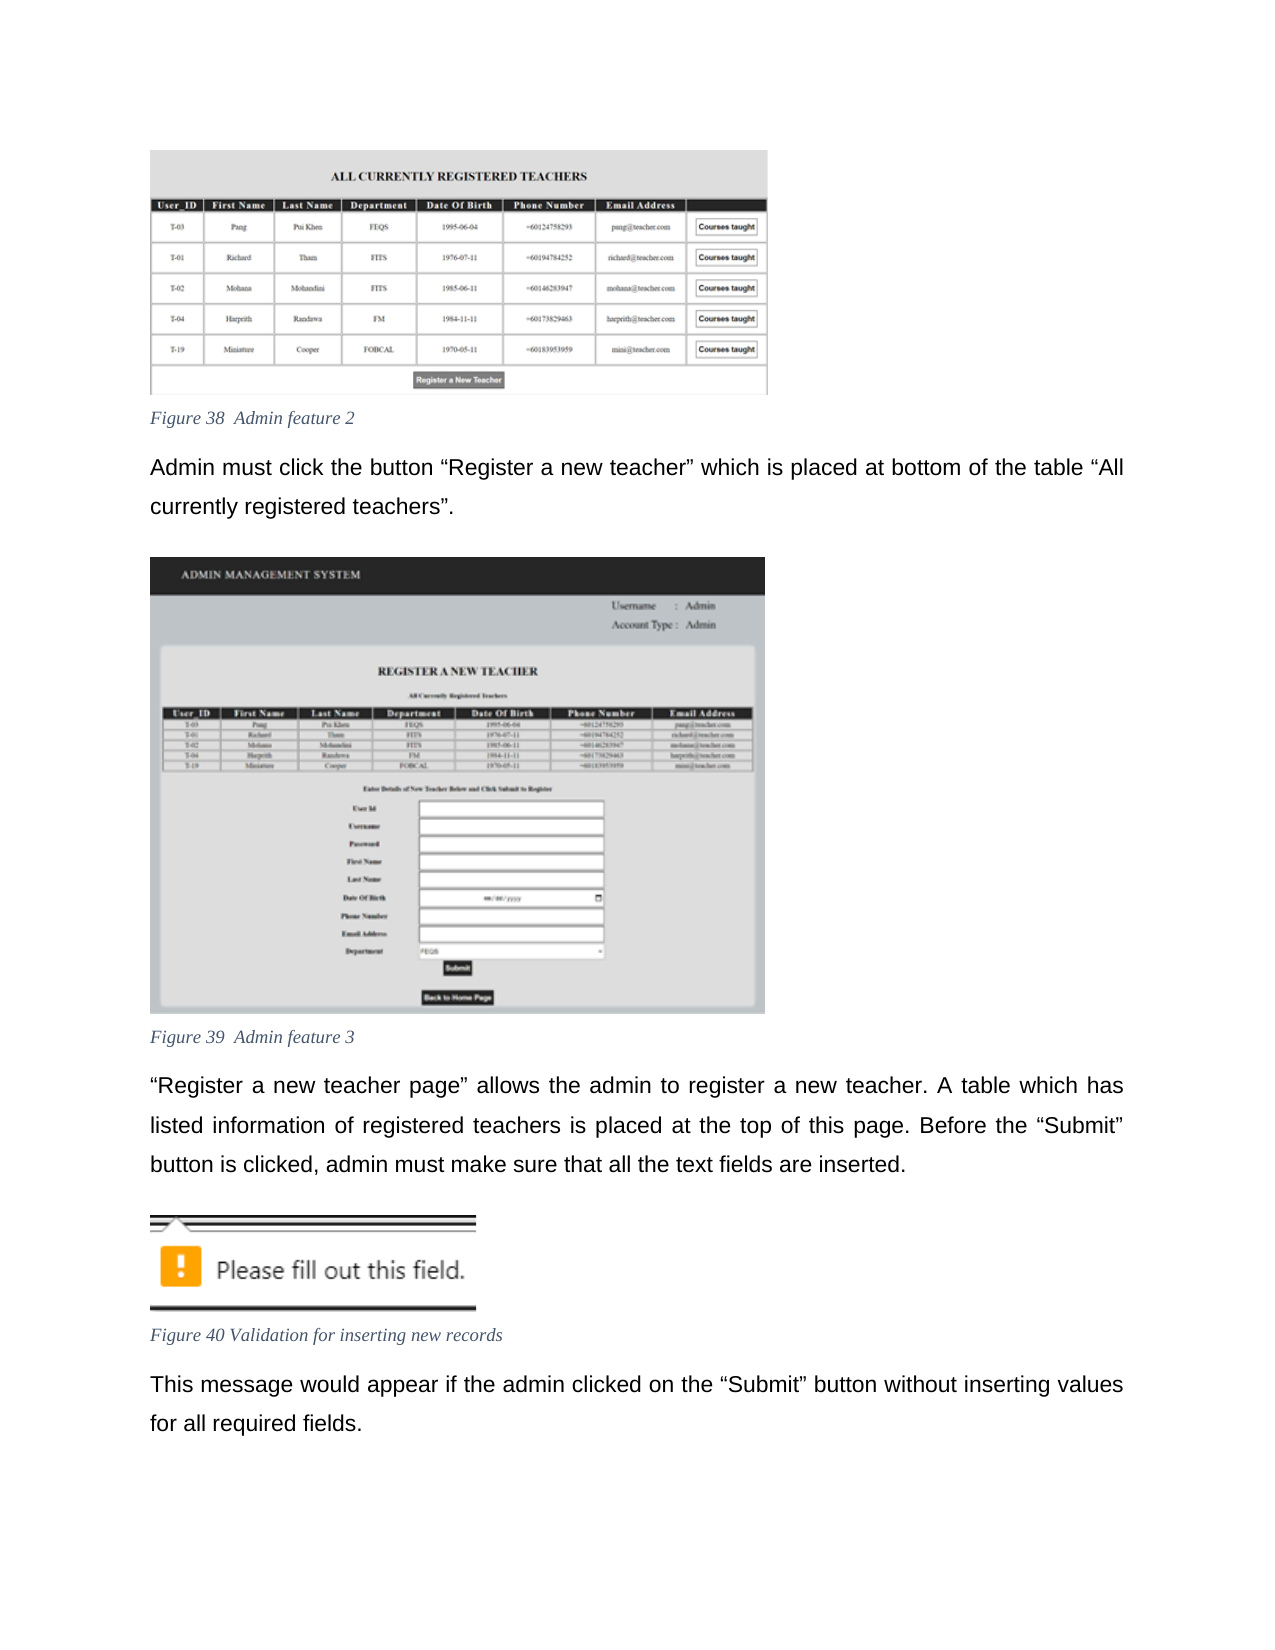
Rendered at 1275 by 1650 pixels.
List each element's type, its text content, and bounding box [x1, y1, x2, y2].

picture [150, 150, 768, 395]
text This message would appear if the admin clicked on the “Submit” button without inserting values for all required fields. [150, 1371, 1125, 1436]
picture [150, 1215, 477, 1312]
text “Register a new teacher page” allows the admin to register a new teacher. A table which has listed information of registered teachers is placed at the top of this page. Before the “Submit” button is clicked, admin must make sure that all the text fields are inserted. [150, 1072, 1125, 1178]
text Admin must click the button “Register a new teacher” which is placed at bottom of the table “All currently registered teachers”. [150, 453, 1125, 519]
picture [150, 557, 765, 1014]
